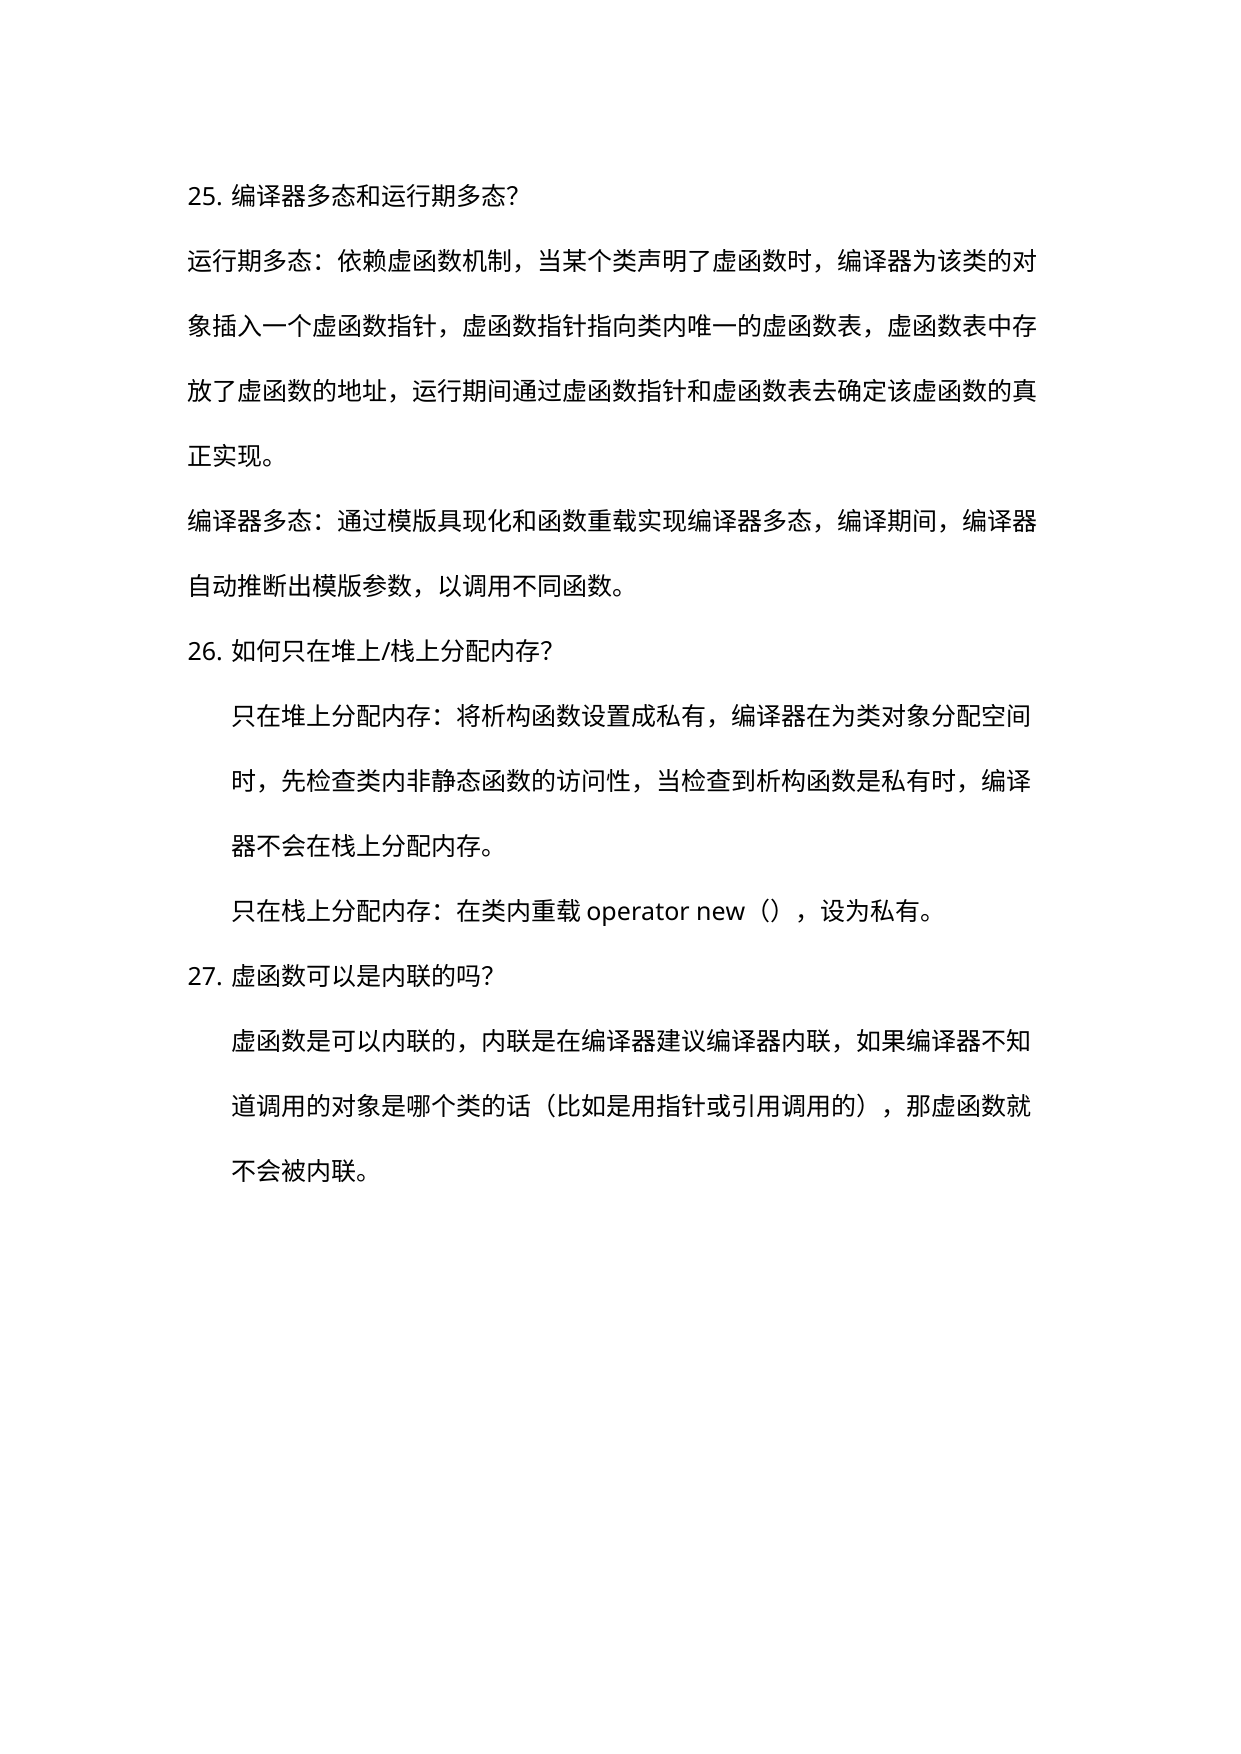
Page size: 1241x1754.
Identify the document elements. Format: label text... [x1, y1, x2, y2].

list 如何只在堆上/栈上分配内存？ [187, 617, 1053, 682]
text 编译器多态：通过模版具现化和函数重载实现编译器多态，编译期间，编译器自动推断出模版参数，以调用不同函数。 [187, 487, 1053, 617]
list 只在栈上分配内存：在类内重载operator new（），设为私有。 [231, 877, 1053, 942]
text 运行期多态：依赖虚函数机制，当某个类声明了虚函数时，编译器为该类的对象插入一个虚函数指针，虚函数指针指向类内唯一的虚函数表，虚函数表中存放了虚函数的地址，运行期间通过虚函数指针和虚函数表去确定该虚函数的真正实现。 [187, 227, 1053, 487]
list 虚函数可以是内联的吗？ [187, 942, 1053, 1007]
list 只在堆上分配内存：将析构函数设置成私有，编译器在为类对象分配空间时，先检查类内非静态函数的访问性，当检查到析构函数是私有时，编译器不会在栈上分配内存。 [231, 682, 1053, 877]
list 虚函数是可以内联的，内联是在编译器建议编译器内联，如果编译器不知道调用的对象是哪个类的话（比如是用指针或引用调用的），那虚函数就不会被内联。 [231, 1007, 1053, 1202]
list 编译器多态和运行期多态？ [187, 162, 1053, 227]
